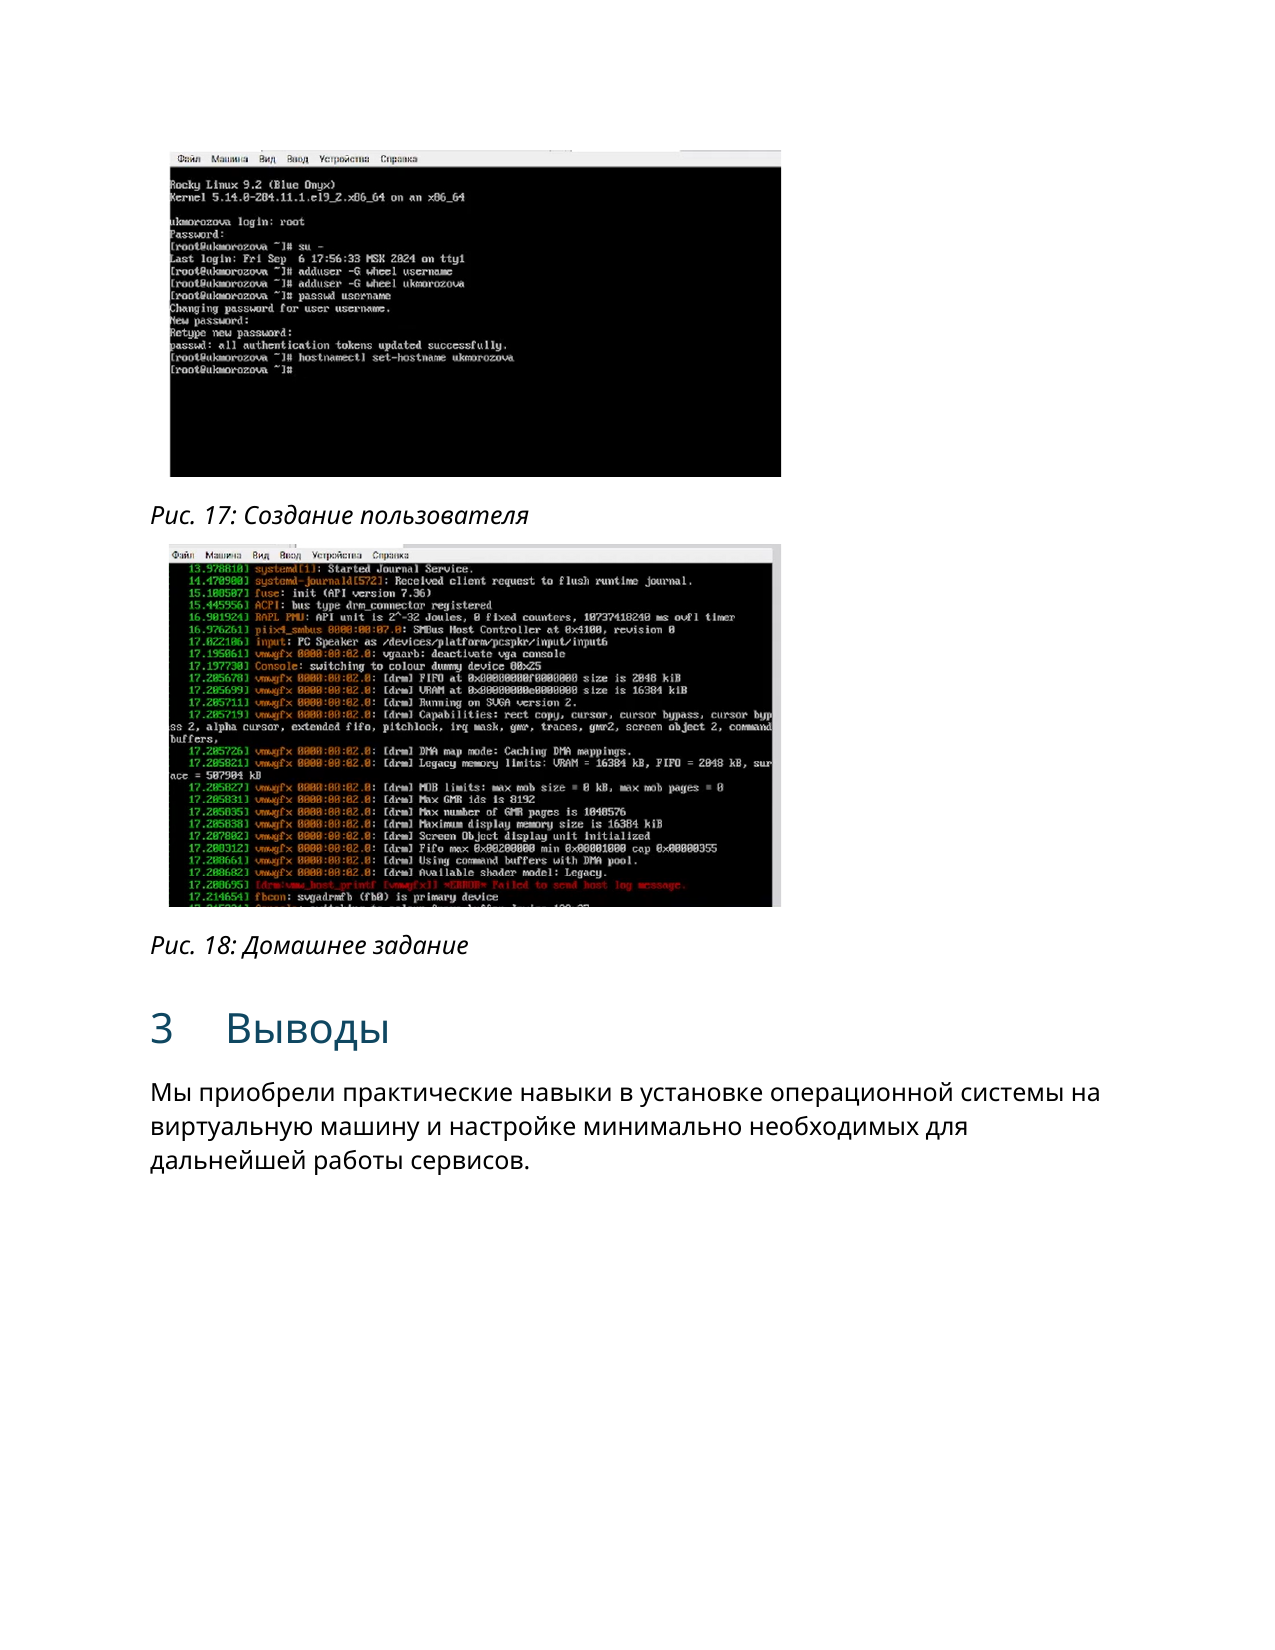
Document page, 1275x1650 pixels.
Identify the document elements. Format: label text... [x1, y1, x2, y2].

text Рис. 18: Домашнее задание [150, 928, 1125, 962]
text Мы приобрели практические навыки в установке операционной системы на виртуальную машину и настройке минимально необходимых для дальнейшей работы сервисов. [150, 1075, 1125, 1177]
subtitle 3 Выводы [150, 999, 1125, 1056]
text Рис. 17: Создание пользователя [150, 498, 1125, 532]
picture [168, 544, 782, 907]
picture [168, 150, 782, 477]
